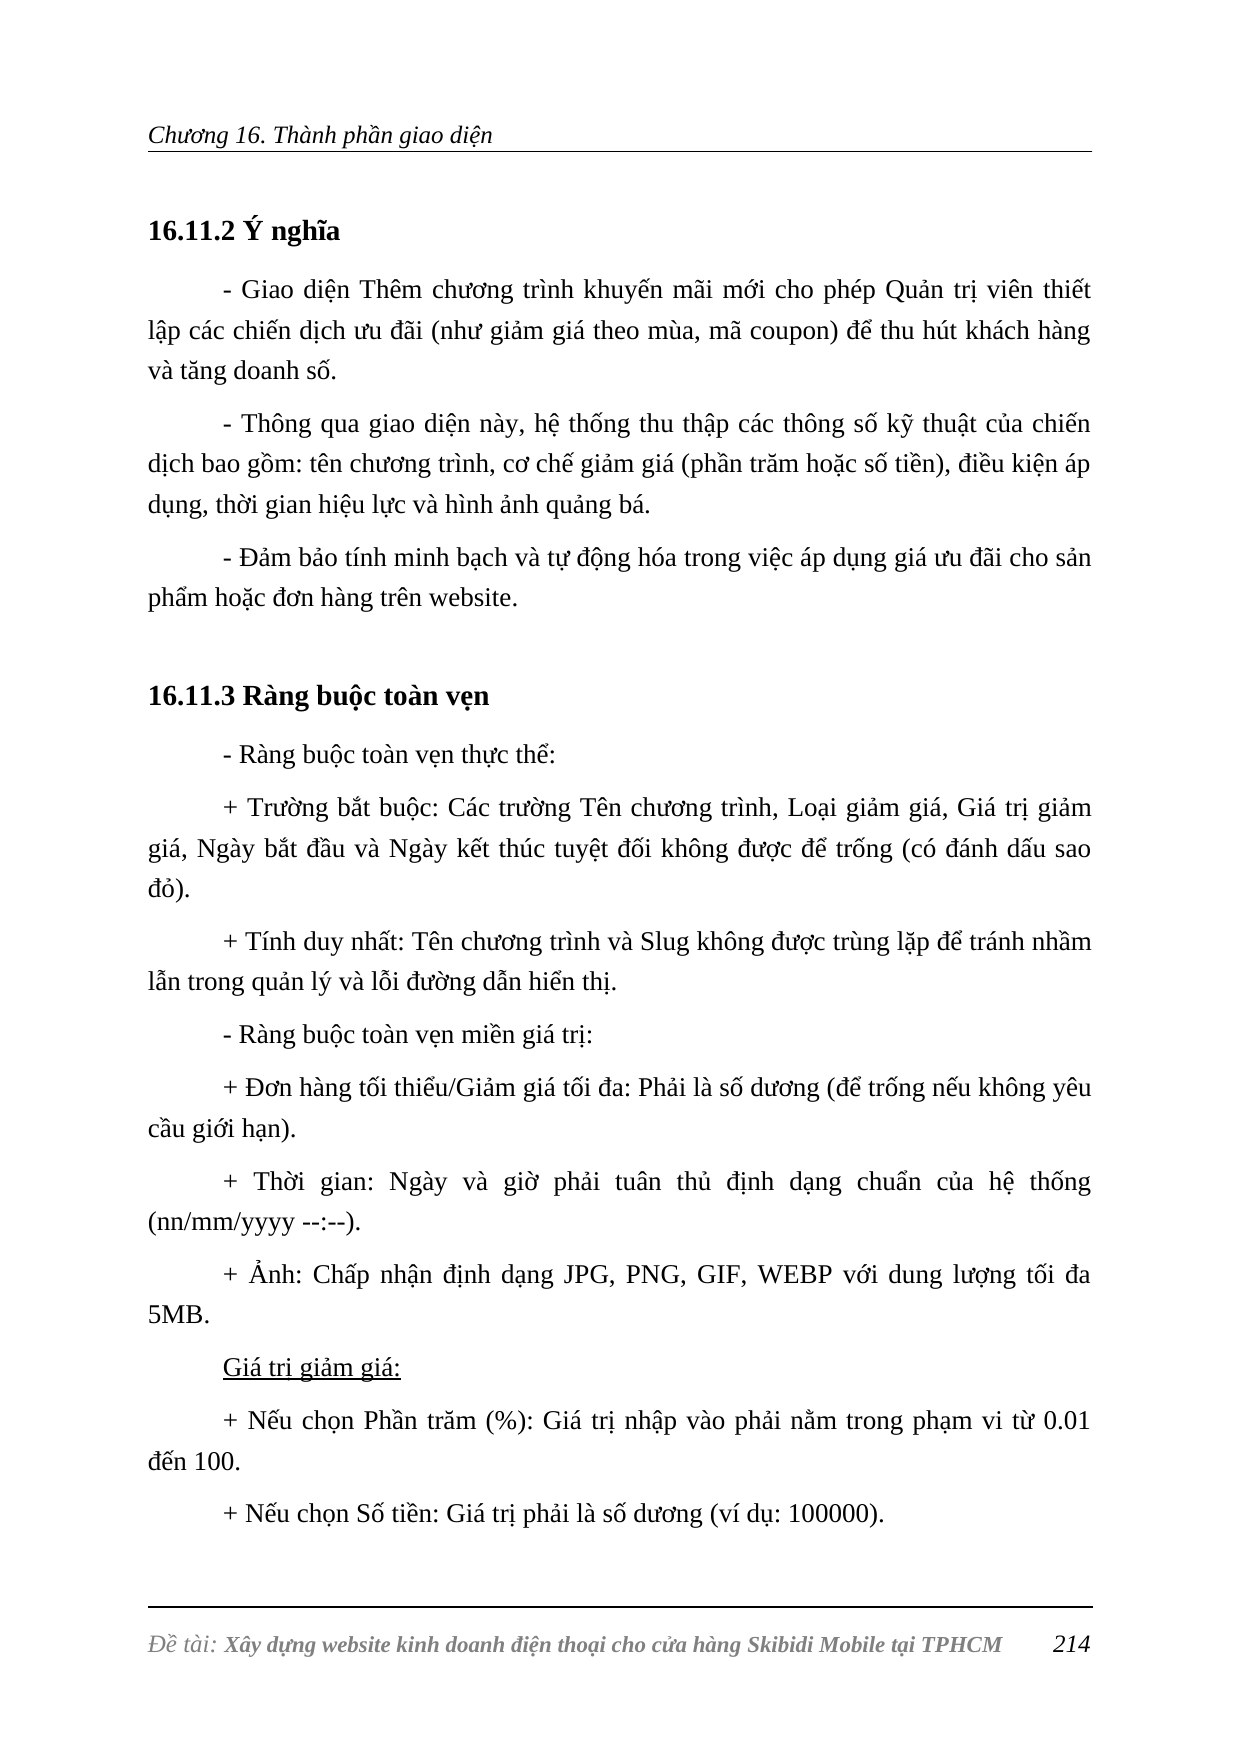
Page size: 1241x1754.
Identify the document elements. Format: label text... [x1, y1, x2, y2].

text - Ràng buộc toàn vẹn miền giá trị: [148, 1018, 1092, 1049]
text Giá trị giảm giá: [148, 1351, 1092, 1382]
text - Ràng buộc toàn vẹn thực thể: [148, 738, 1092, 769]
subtitle Ràng buộc toàn vẹn [148, 672, 1092, 713]
text - Đảm bảo tính minh bạch và tự động hóa trong việc áp dụng giá ưu đãi cho sản phẩm hoặc đơn hàng trên website. [148, 541, 1092, 612]
text + Thời gian: Ngày và giờ phải tuân thủ định dạng chuẩn của hệ thống (nn/mm/yyyy --:--). [148, 1165, 1092, 1236]
text - Thông qua giao diện này, hệ thống thu thập các thông số kỹ thuật của chiến dịch bao gồm: tên chương trình, cơ chế giảm giá (phần trăm hoặc số tiền), điều kiện áp dụng, thời gian hiệu lực và hình ảnh quảng bá. [148, 407, 1092, 519]
text + Ảnh: Chấp nhận định dạng JPG, PNG, GIF, WEBP với dung lượng tối đa 5MB. [148, 1258, 1092, 1329]
text + Nếu chọn Số tiền: Giá trị phải là số dương (ví dụ: 100000). [148, 1498, 1092, 1529]
text + Tính duy nhất: Tên chương trình và Slug không được trùng lặp để tránh nhầm lẫn trong quản lý và lỗi đường dẫn hiển thị. [148, 925, 1092, 997]
subtitle Ý nghĩa [148, 207, 1092, 248]
text + Đơn hàng tối thiểu/Giảm giá tối đa: Phải là số dương (để trống nếu không yêu cầu giới hạn). [148, 1071, 1092, 1143]
text - Giao diện Thêm chương trình khuyến mãi mới cho phép Quản trị viên thiết lập các chiến dịch ưu đãi (như giảm giá theo mùa, mã coupon) để thu hút khách hàng và tăng doanh số. [148, 273, 1092, 385]
text + Nếu chọn Phần trăm (%): Giá trị nhập vào phải nằm trong phạm vi từ 0.01 đến 100. [148, 1404, 1092, 1476]
text + Trường bắt buộc: Các trường Tên chương trình, Loại giảm giá, Giá trị giảm giá, Ngày bắt đầu và Ngày kết thúc tuyệt đối không được để trống (có đánh dấu sao đỏ). [148, 791, 1092, 903]
